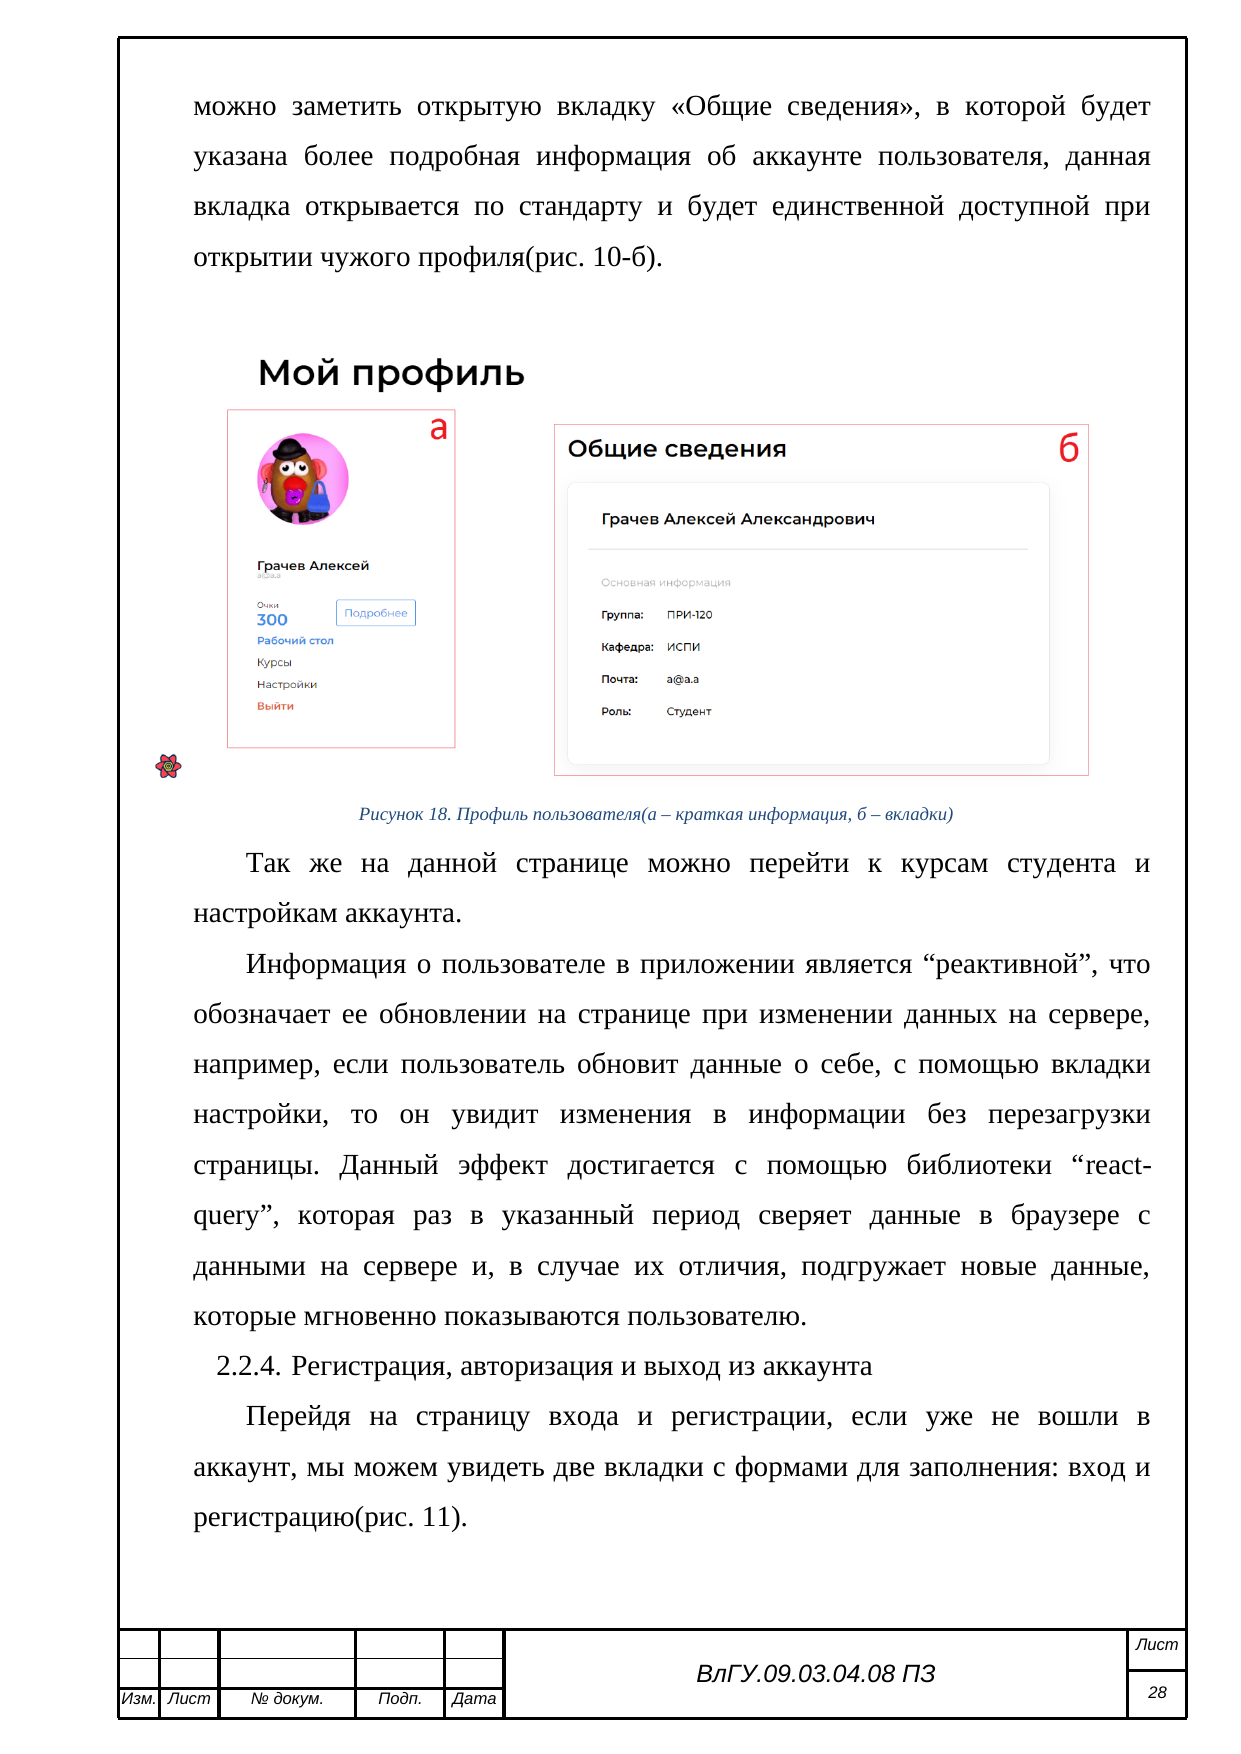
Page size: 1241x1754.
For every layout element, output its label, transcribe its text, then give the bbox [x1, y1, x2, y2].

text Рисунок 18. Профиль пользователя(а – краткая информация, б – вкладки) [118, 803, 1194, 824]
picture [147, 339, 1153, 786]
list Так же на данной странице можно перейти к курсам студента и настройкам аккаунта. [193, 845, 1152, 929]
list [193, 88, 1152, 272]
list Перейдя на страницу входа и регистрации, если уже не вошли в аккаунт, мы можем увидеть две вкладки с формами для заполнения: вход и регистрацию(рис. 11). [193, 1398, 1152, 1533]
list Информация о пользователе в приложении является “реактивной”, что обозначает ее обновлении на странице при изменении данных на сервере, например, если пользователь обновит данные о себе, с помощью вкладки настройки, то он увидит изменения в информации без перезагрузки страницы. Данный эффект достигается с помощью библиотеки “react-query”, которая раз в указанный период сверяет данные в браузере с данными на сервере и, в случае их отличия, подгружает новые данные, которые мгновенно показываются пользователю. [193, 946, 1152, 1331]
list Регистрация, авторизация и выход из аккаунта [216, 1348, 1152, 1382]
